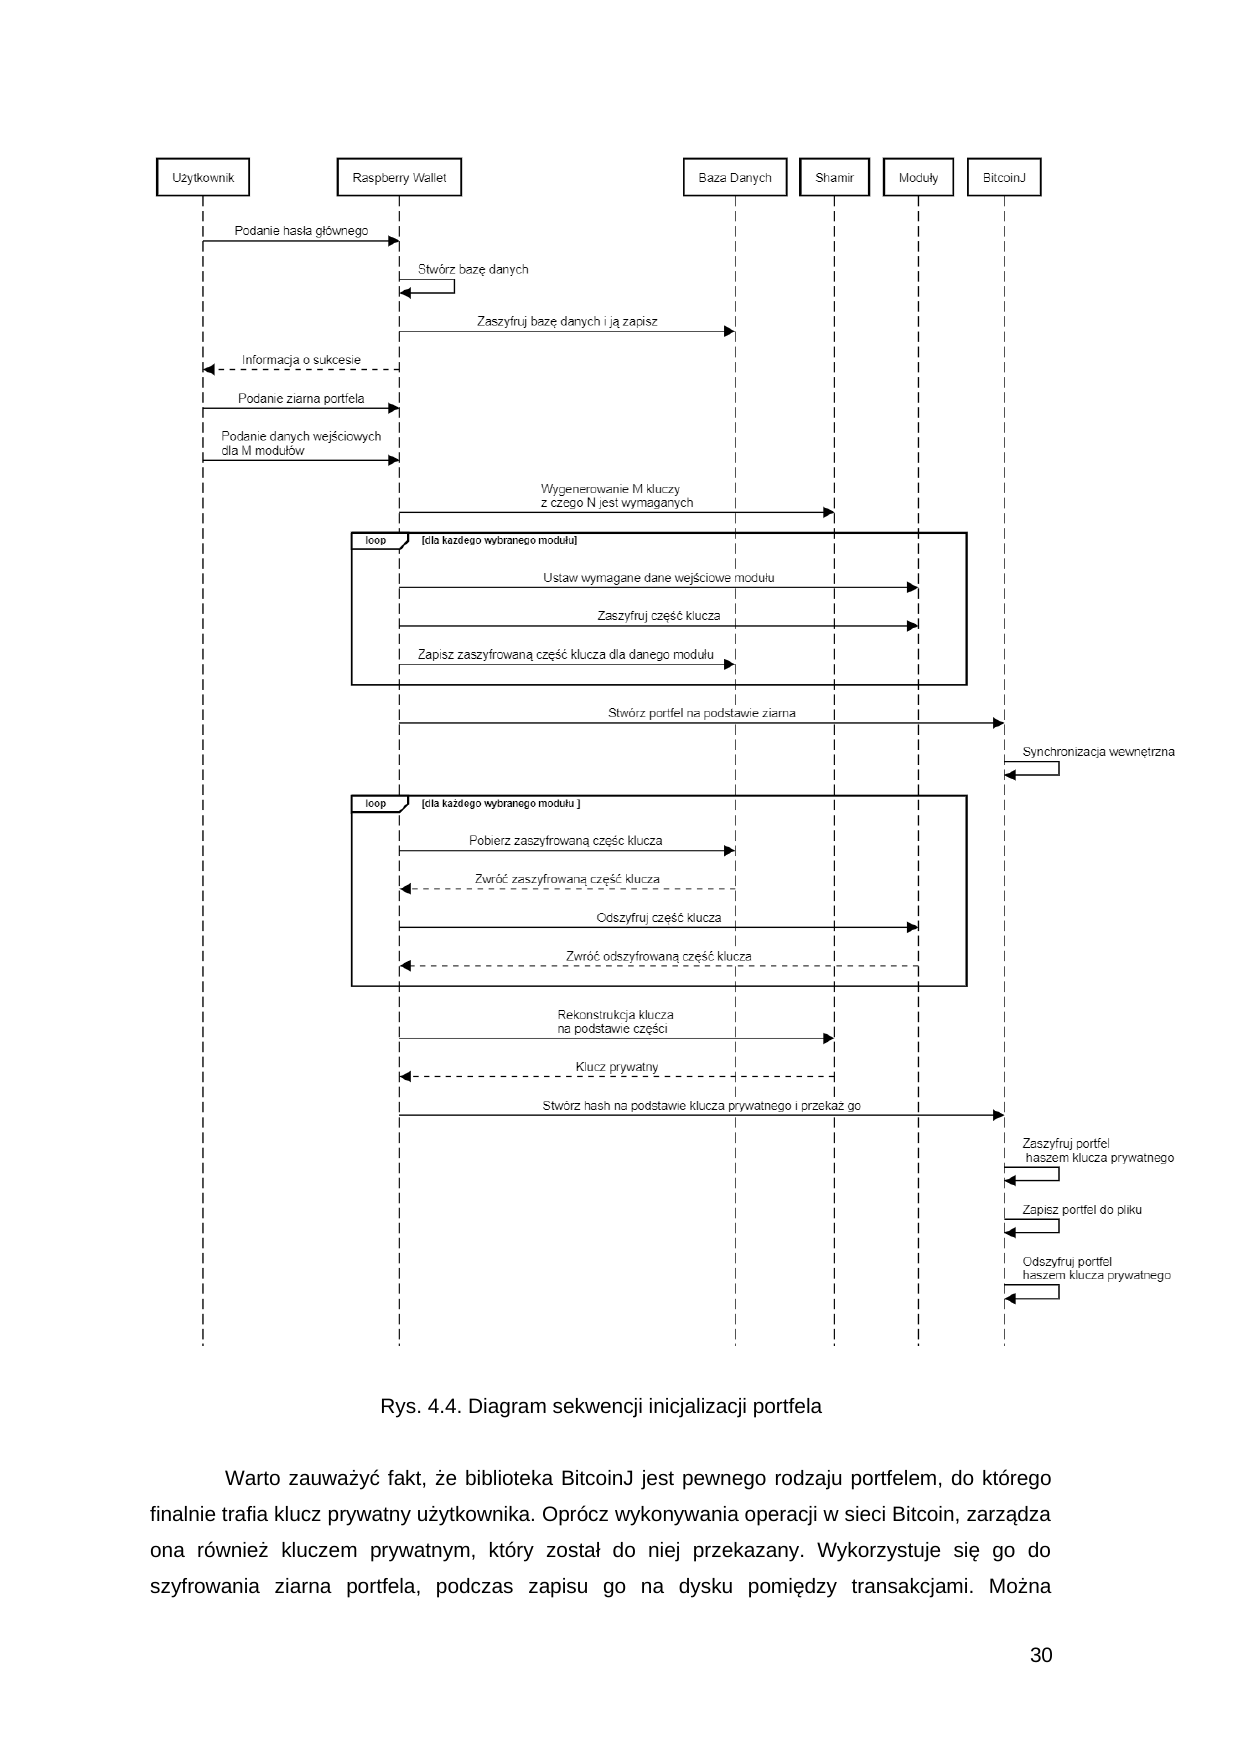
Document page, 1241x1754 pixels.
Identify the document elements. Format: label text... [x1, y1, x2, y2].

text Rys. 4.4. Diagram sekwencji inicjalizacji portfela [150, 1394, 1053, 1418]
picture [150, 150, 1181, 1346]
